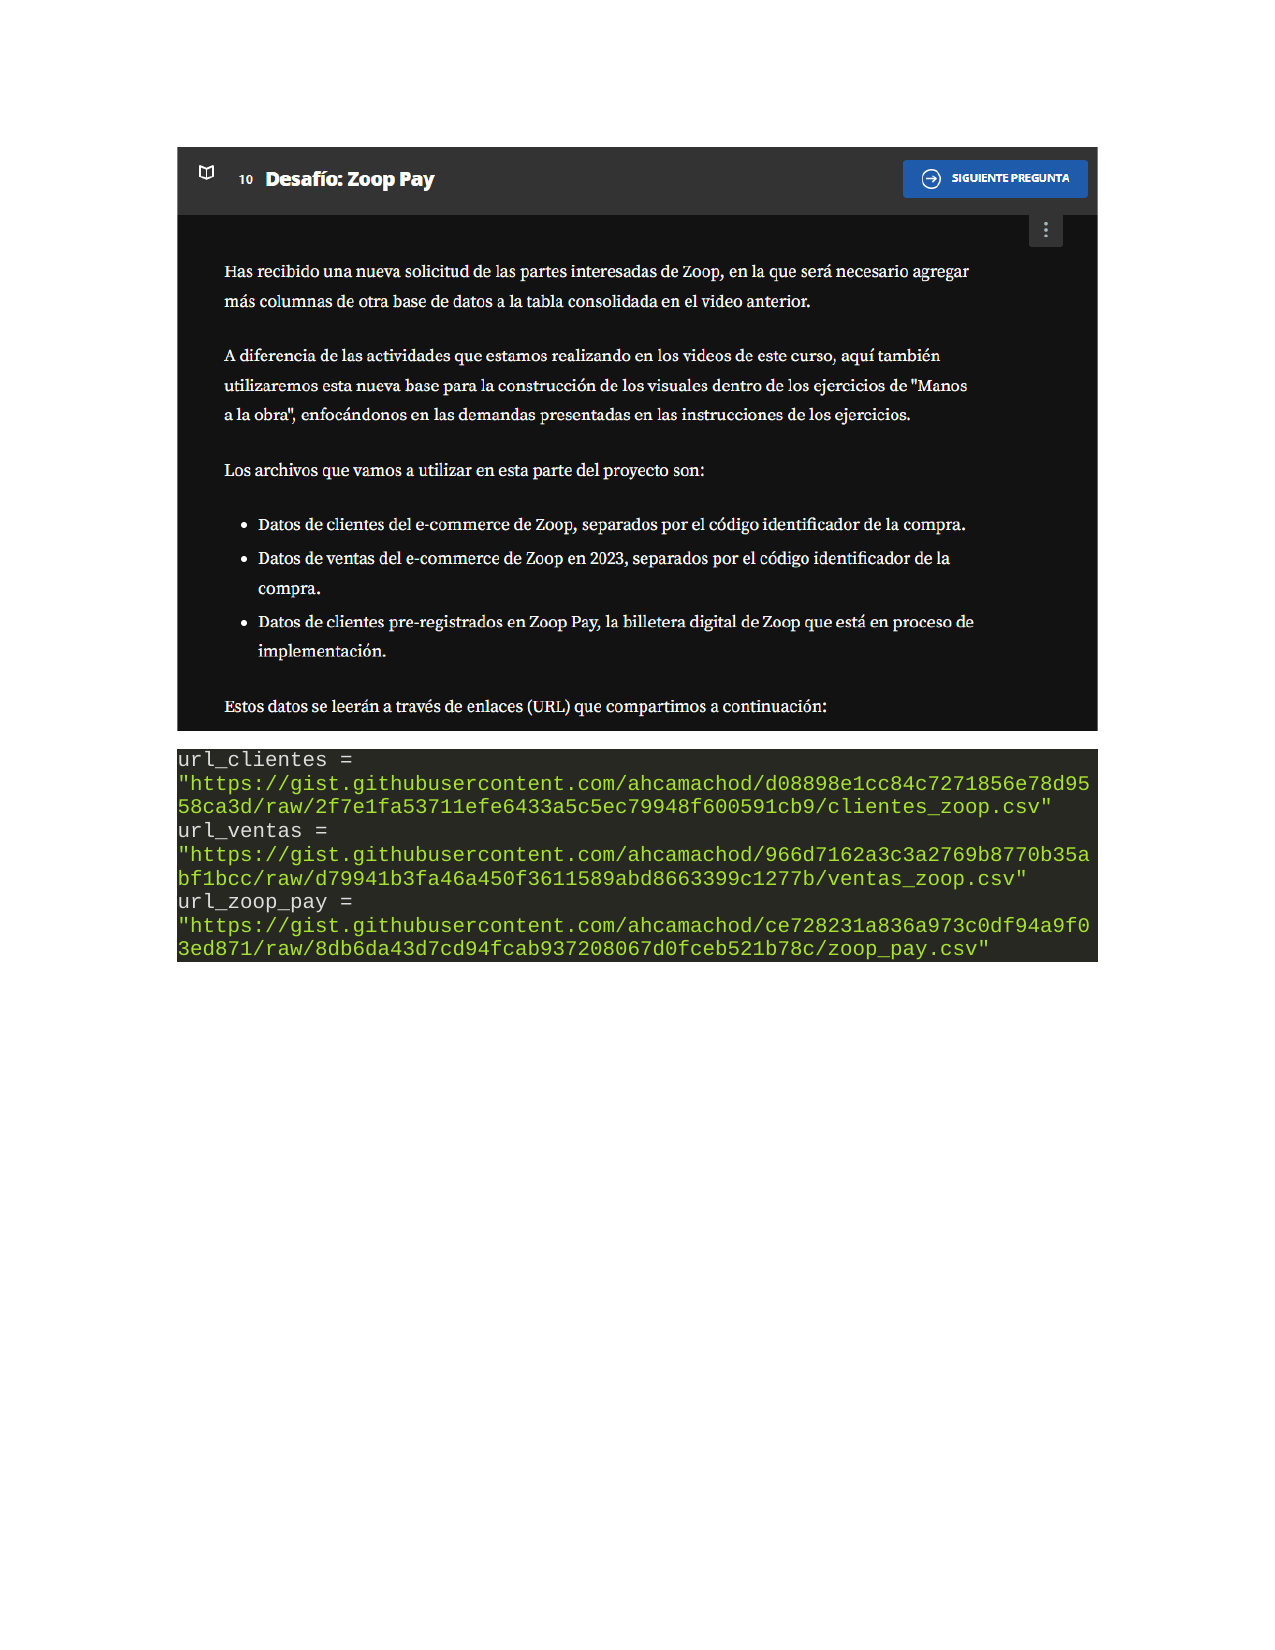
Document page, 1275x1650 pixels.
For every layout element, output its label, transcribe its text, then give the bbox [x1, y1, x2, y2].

text url_clientes = "https://gist.githubusercontent.com/ahcamachod/d08898e1cc84c7271856e78d9558ca3d/raw/2f7e1fa53711efe6433a5c5ec79948f600591cb9/clientes_zoop.csv" [352, 749, 1098, 820]
text url_ventas = "https://gist.githubusercontent.com/ahcamachod/966d7162a3c3a2769b8770b35abf1bcc/raw/d79941b3fa46a450f3611589abd8663399c1277b/ventas_zoop.csv" [177, 820, 1098, 891]
text url_zoop_pay = "https://gist.githubusercontent.com/ahcamachod/ce728231a836a973c0df94a9f03ed871/raw/8db6da43d7cd94fcab937208067d0fceb521b78c/zoop_pay.csv" [177, 891, 1098, 962]
picture [177, 147, 1098, 731]
